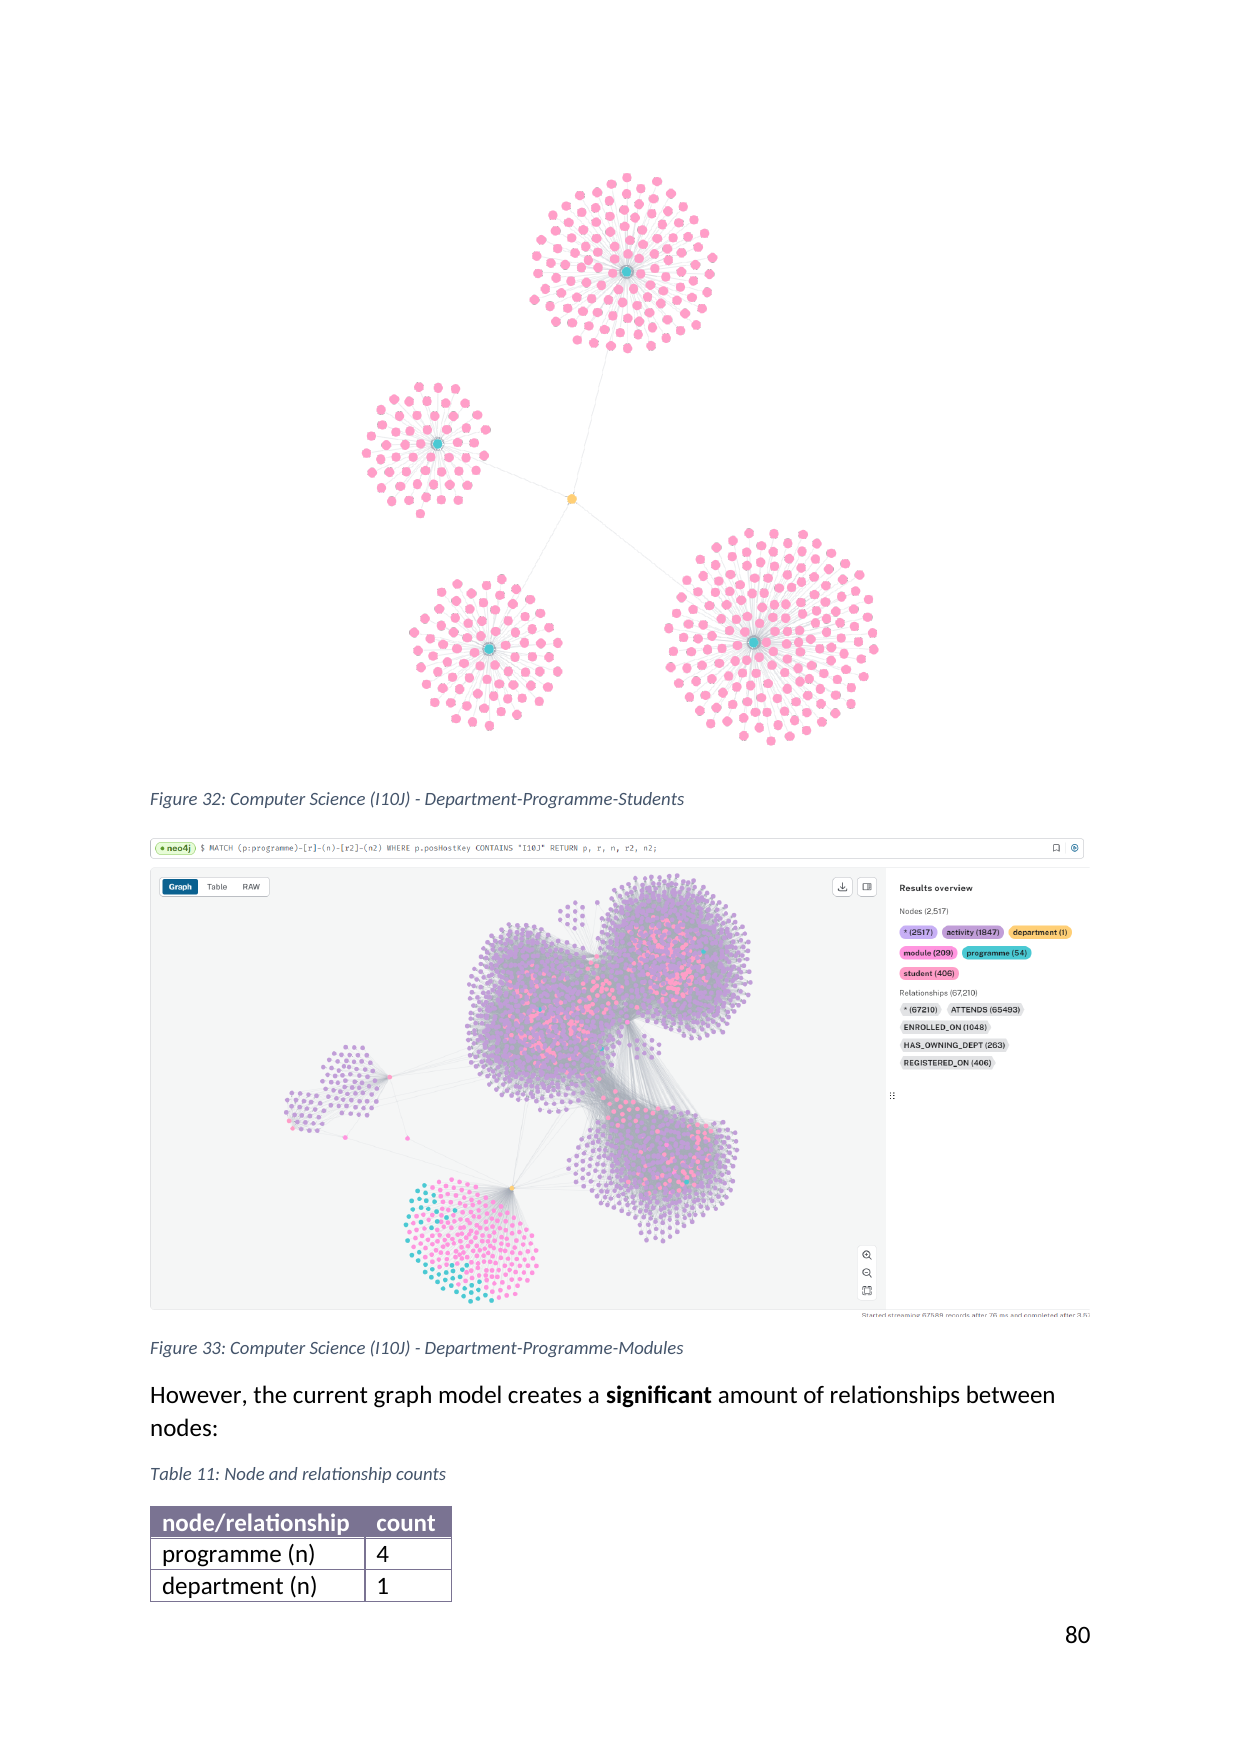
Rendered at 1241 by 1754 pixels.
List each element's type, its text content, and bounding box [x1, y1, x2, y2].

picture [150, 150, 1090, 769]
table_header node/relationship [151, 1507, 364, 1537]
table_cell 1 [366, 1570, 451, 1601]
table_header count [366, 1507, 451, 1537]
text Figure 33: Computer Science (I10J) - Department-Programme-Modules [150, 1336, 1090, 1359]
table_cell department (n) [151, 1570, 364, 1601]
text Figure 32: Computer Science (I10J) - Department-Programme-Students [150, 787, 1090, 810]
text However, the current graph model creates a significant amount of relationships between nodes: [150, 1379, 1090, 1443]
picture [150, 831, 1090, 1317]
table_cell 4 [366, 1539, 451, 1569]
table_cell programme (n) [151, 1539, 364, 1569]
text Table 11: Node and relationship counts [150, 1462, 1090, 1485]
